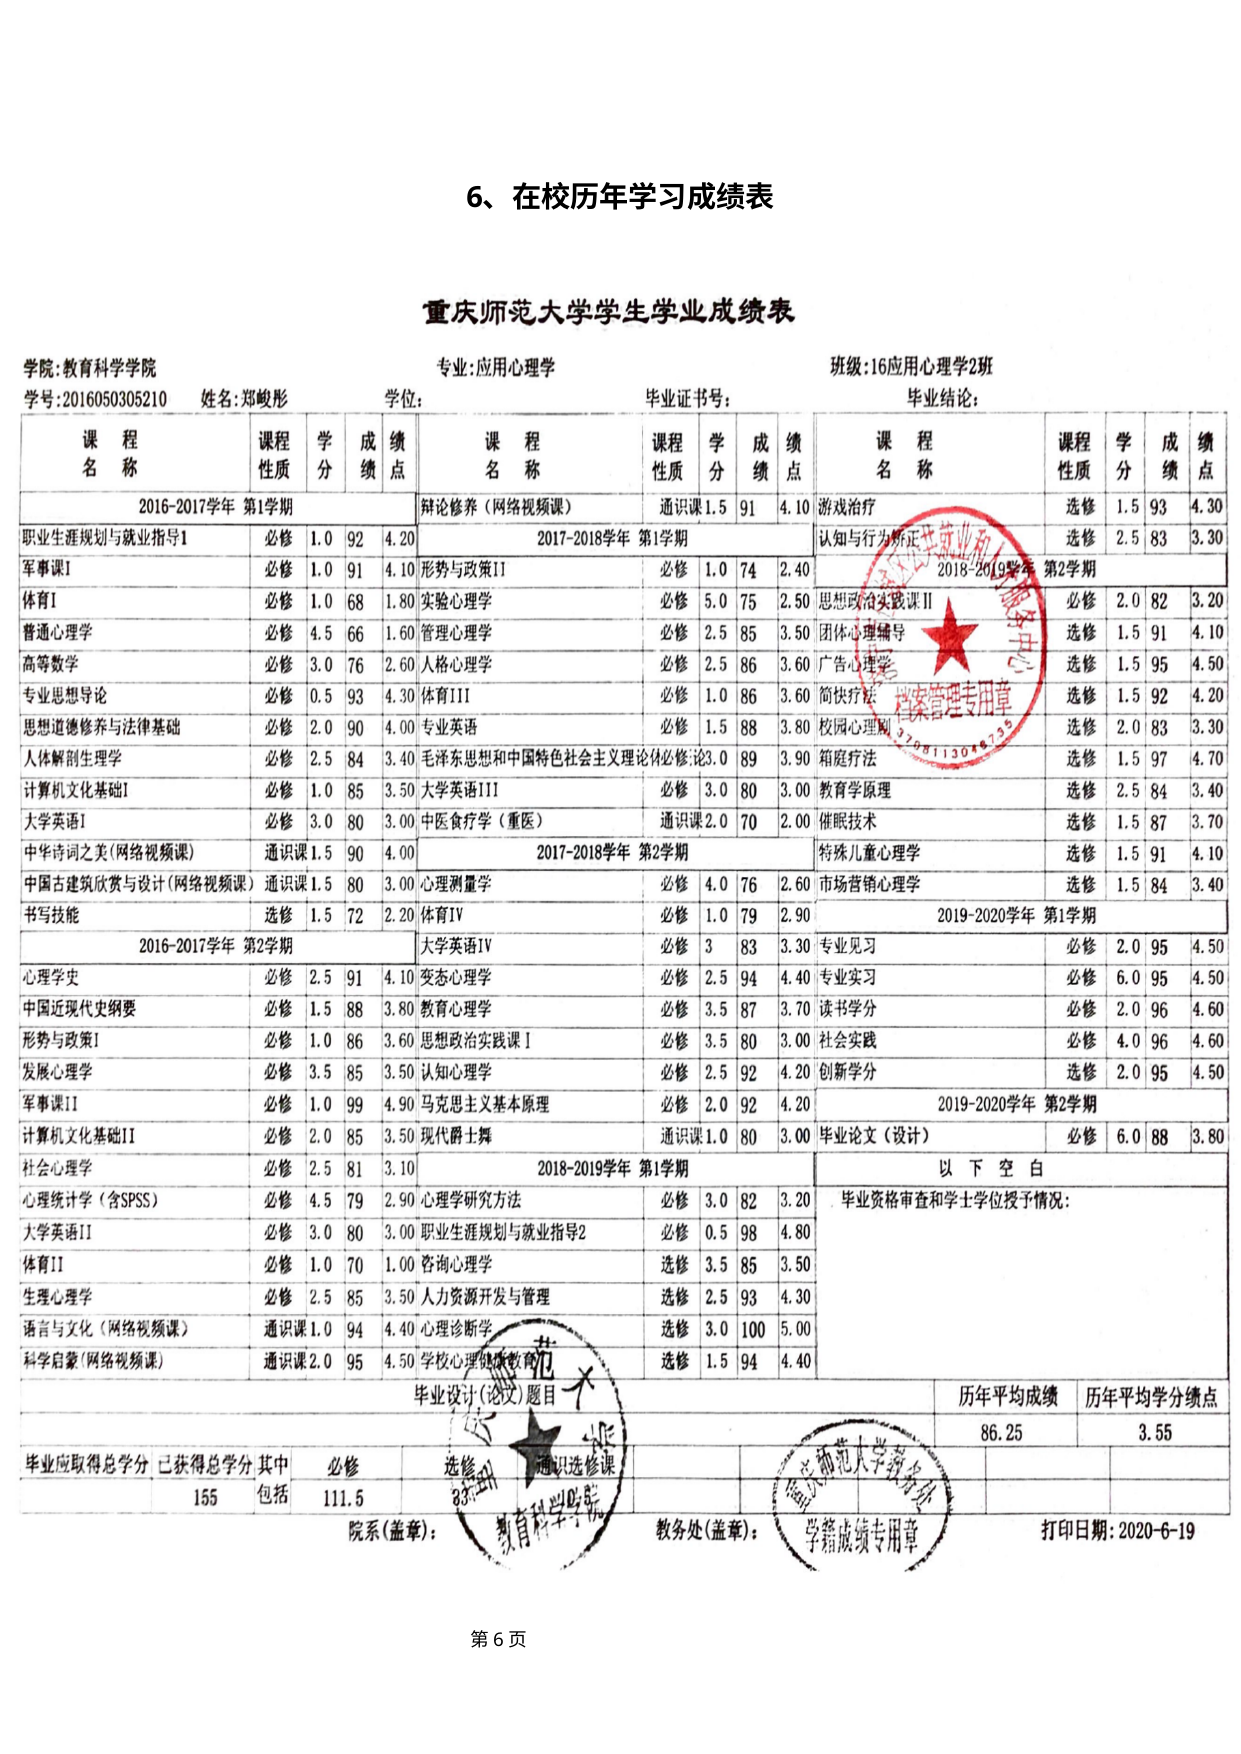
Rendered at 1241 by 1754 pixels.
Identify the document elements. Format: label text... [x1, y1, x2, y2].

text 6、在校历年学习成绩表 [187, 162, 1053, 227]
picture [0, 266, 1241, 1598]
